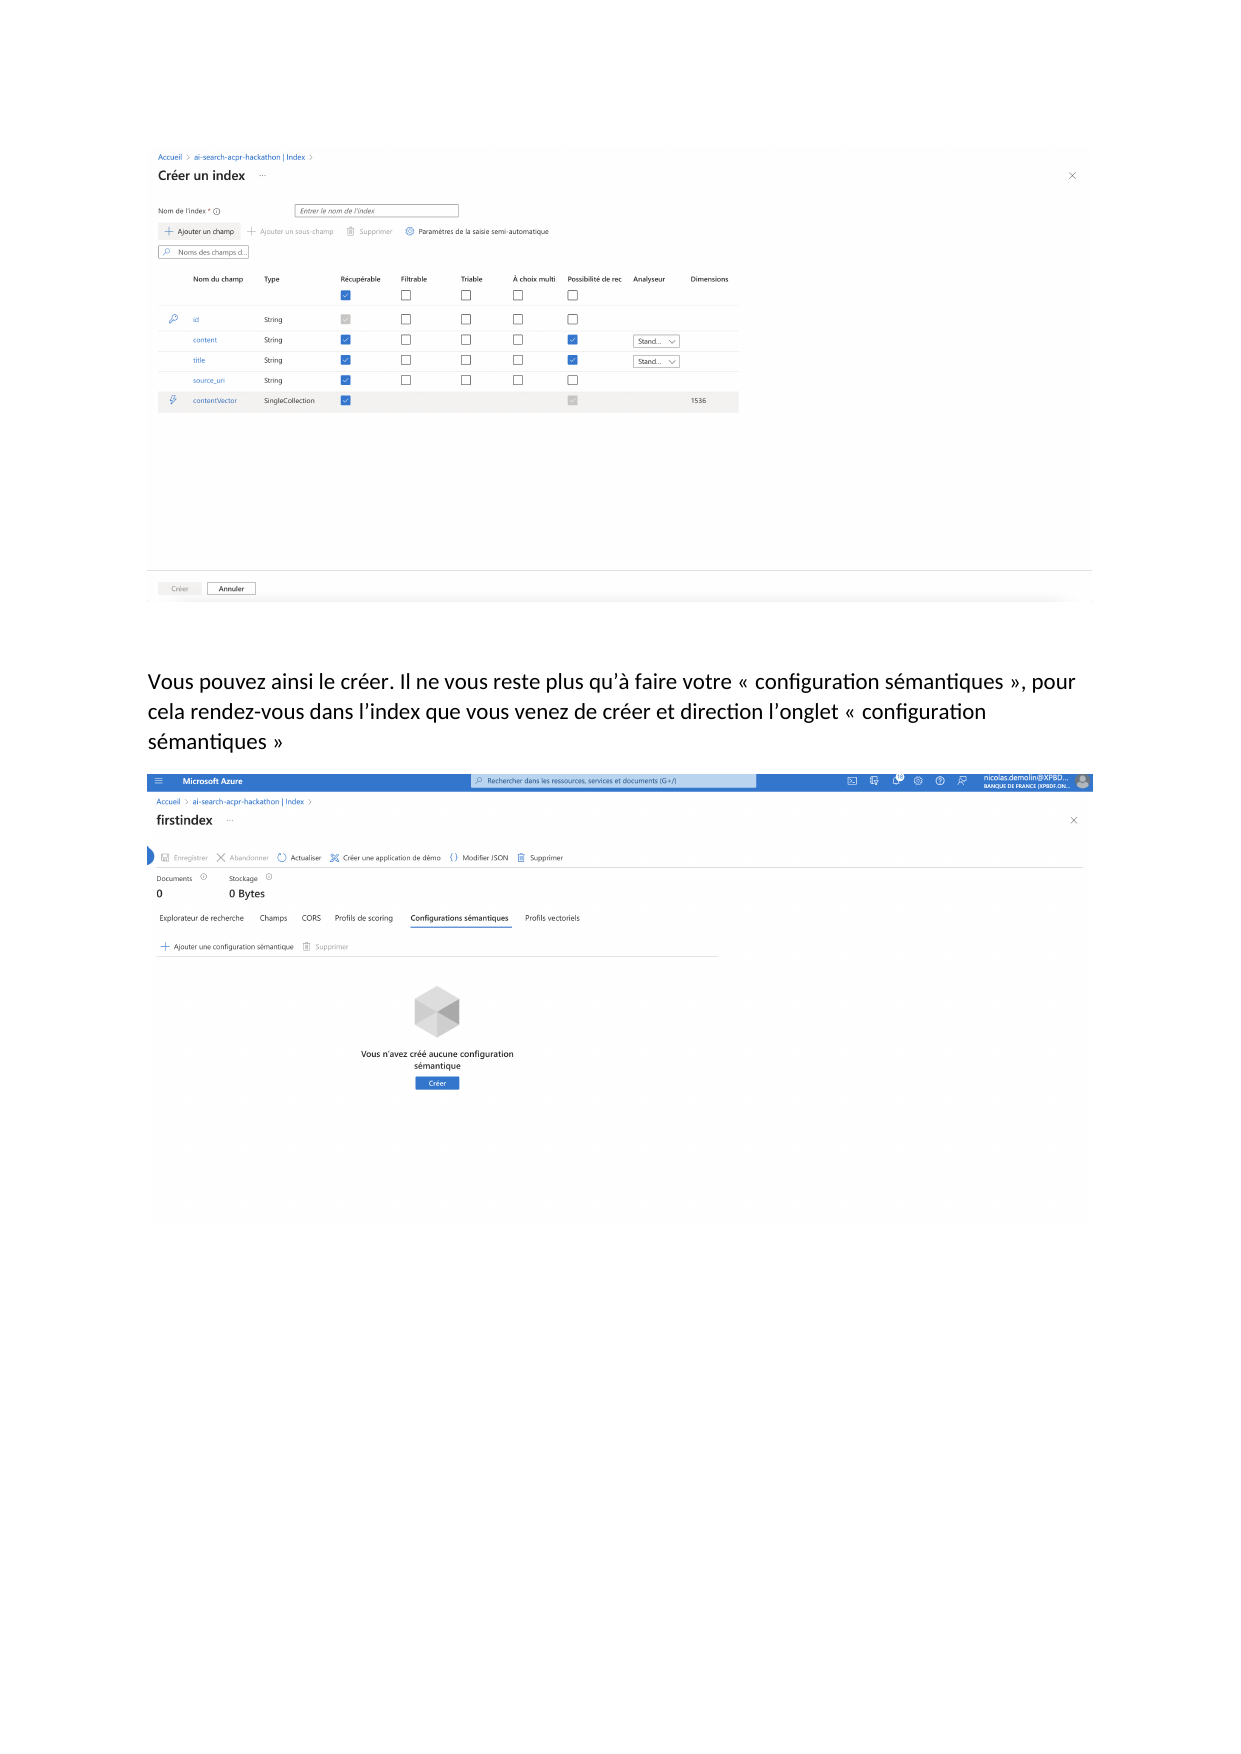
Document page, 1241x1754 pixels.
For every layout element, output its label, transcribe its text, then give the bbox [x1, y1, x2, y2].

picture [147, 147, 1092, 602]
picture [147, 774, 1093, 1231]
text Vous pouvez ainsi le créer. Il ne vous reste plus qu’à faire votre « configuration sémantiques », pour cela rendez-vous dans l’index que vous venez de créer et direction l’onglet « configuration sémantiques » [148, 667, 1093, 755]
